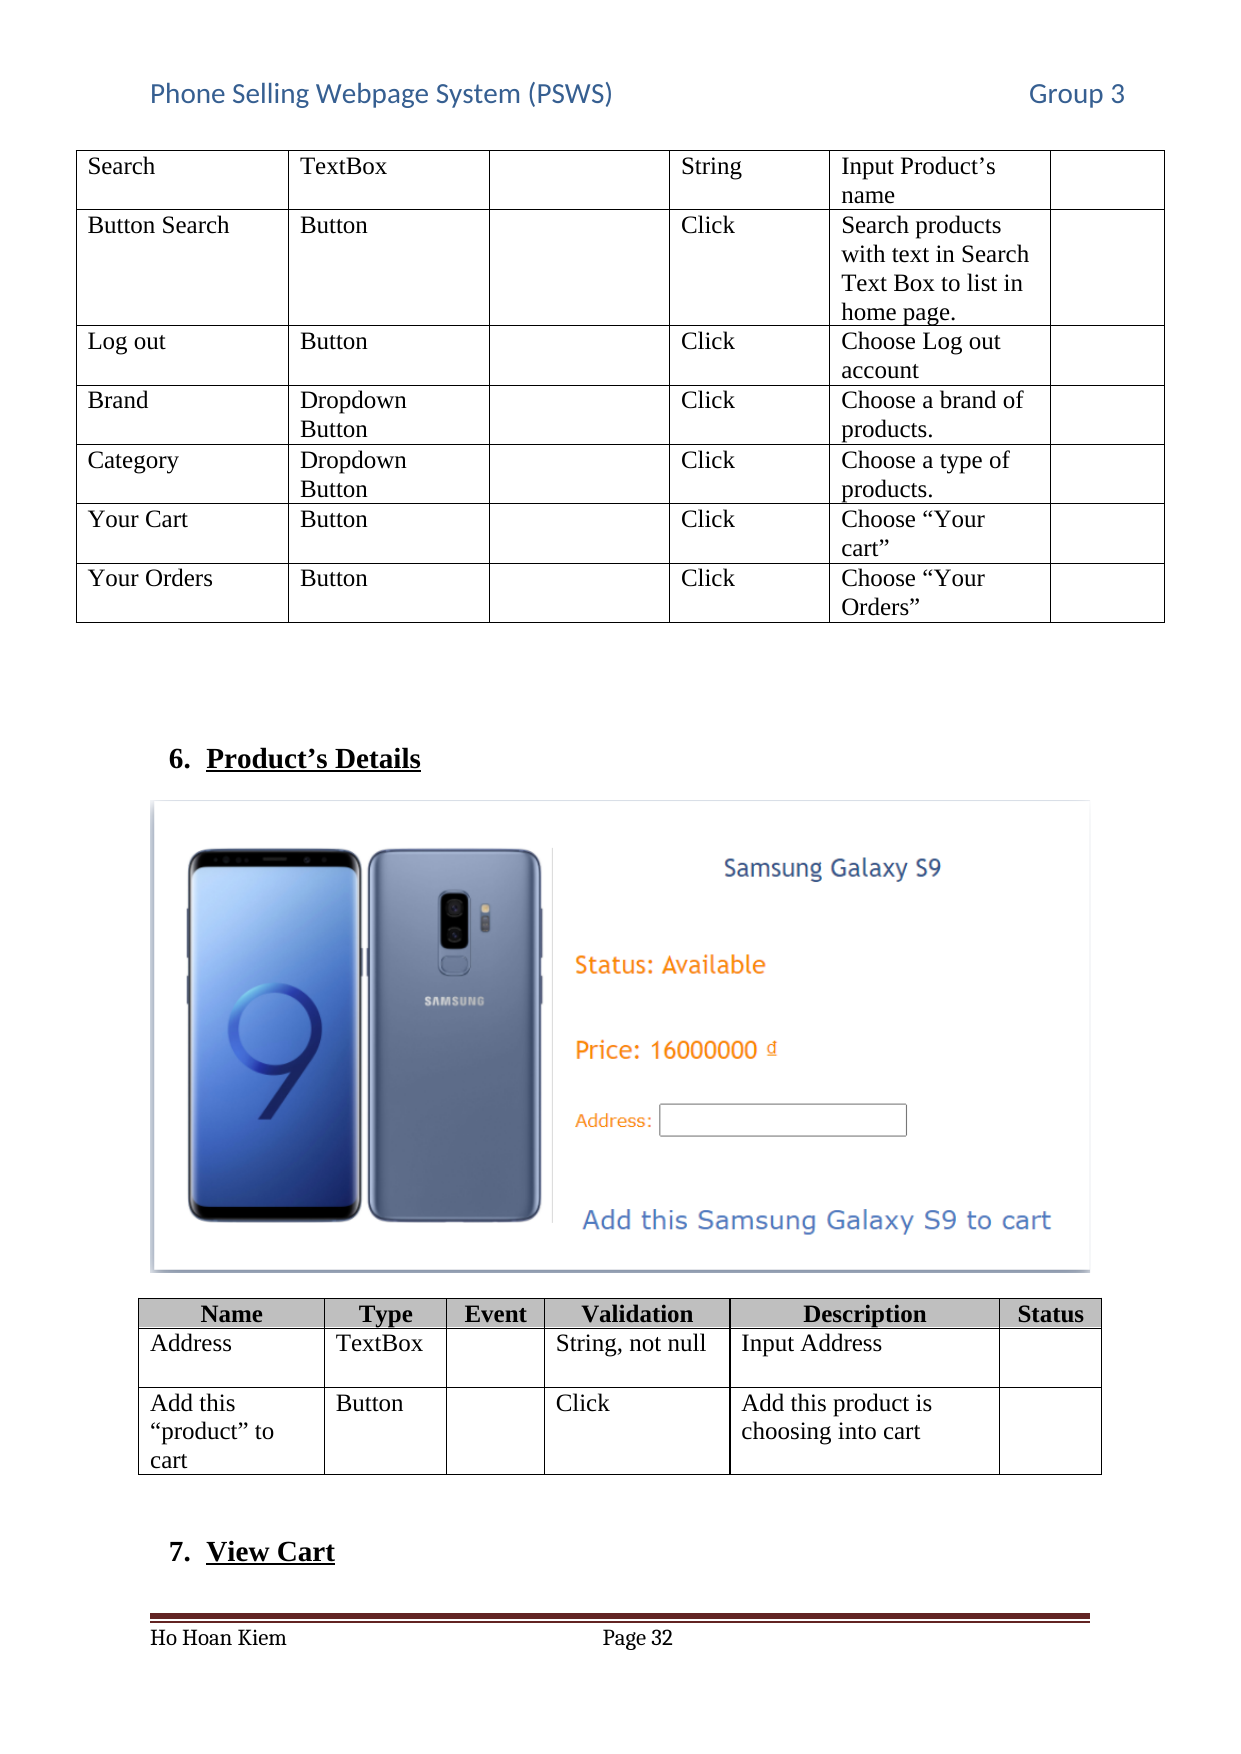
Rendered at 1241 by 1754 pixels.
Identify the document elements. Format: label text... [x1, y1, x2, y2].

table_cell Button [289, 564, 489, 622]
table_header Event [447, 1299, 544, 1327]
table_cell Button [325, 1388, 446, 1474]
table_cell Choose a type of products. [830, 445, 1050, 503]
table_cell Button [289, 326, 489, 384]
table_header Status [1000, 1299, 1101, 1327]
list View Cart [169, 1534, 1090, 1568]
picture [150, 800, 1091, 1273]
table_header Name [139, 1299, 324, 1327]
table_cell Log out [77, 326, 288, 384]
table_cell [1051, 564, 1164, 622]
table_cell [1051, 386, 1164, 444]
table_cell [490, 564, 669, 622]
table_cell [490, 386, 669, 444]
table_cell [1051, 151, 1164, 209]
table_cell Choose “Your cart” [830, 504, 1050, 562]
table_cell Button [289, 210, 489, 325]
table_cell [447, 1388, 544, 1474]
table_cell [490, 210, 669, 325]
table_cell Input Product’s name [830, 151, 1050, 209]
list Product’s Details [169, 741, 1090, 775]
table_cell Search products with text in Search Text Box to list in home page. [830, 210, 1050, 325]
table_header Type [325, 1299, 446, 1327]
table_cell Add this product is choosing into cart [731, 1388, 999, 1474]
table_cell TextBox [289, 151, 489, 209]
table_cell TextBox [325, 1329, 446, 1387]
table_cell Click [670, 504, 829, 562]
table_cell Click [670, 445, 829, 503]
table_cell Address [139, 1329, 324, 1387]
table_cell Click [545, 1388, 729, 1474]
table_cell Add this “product” to cart [139, 1388, 324, 1474]
table_cell Click [670, 564, 829, 622]
table_cell Brand [77, 386, 288, 444]
table_cell Click [670, 386, 829, 444]
table_cell Your Orders [77, 564, 288, 622]
table_cell Choose a brand of products. [830, 386, 1050, 444]
table_cell [1051, 445, 1164, 503]
table_cell Category [77, 445, 288, 503]
table_cell [1051, 326, 1164, 384]
table_cell Your Cart [77, 504, 288, 562]
table_cell [490, 445, 669, 503]
table_cell [1051, 504, 1164, 562]
table_cell [447, 1329, 544, 1387]
table_cell [1000, 1329, 1101, 1387]
table_cell Dropdown Button [289, 445, 489, 503]
table_cell Dropdown Button [289, 386, 489, 444]
table_cell Input Address [731, 1329, 999, 1387]
table_cell String, not null [545, 1329, 729, 1387]
table_cell Choose “Your Orders” [830, 564, 1050, 622]
table_cell Search [77, 151, 288, 209]
table_cell String [670, 151, 829, 209]
table_cell Button [289, 504, 489, 562]
table_cell Click [670, 210, 829, 325]
table_cell Choose Log out account [830, 326, 1050, 384]
table_cell [1000, 1388, 1101, 1474]
table_cell [490, 326, 669, 384]
table_header Description [731, 1299, 999, 1327]
table_cell Button Search [77, 210, 288, 325]
table_cell Click [670, 326, 829, 384]
table_header Validation [545, 1299, 729, 1327]
table_cell [1051, 210, 1164, 325]
table_cell [490, 504, 669, 562]
table_cell [490, 151, 669, 209]
